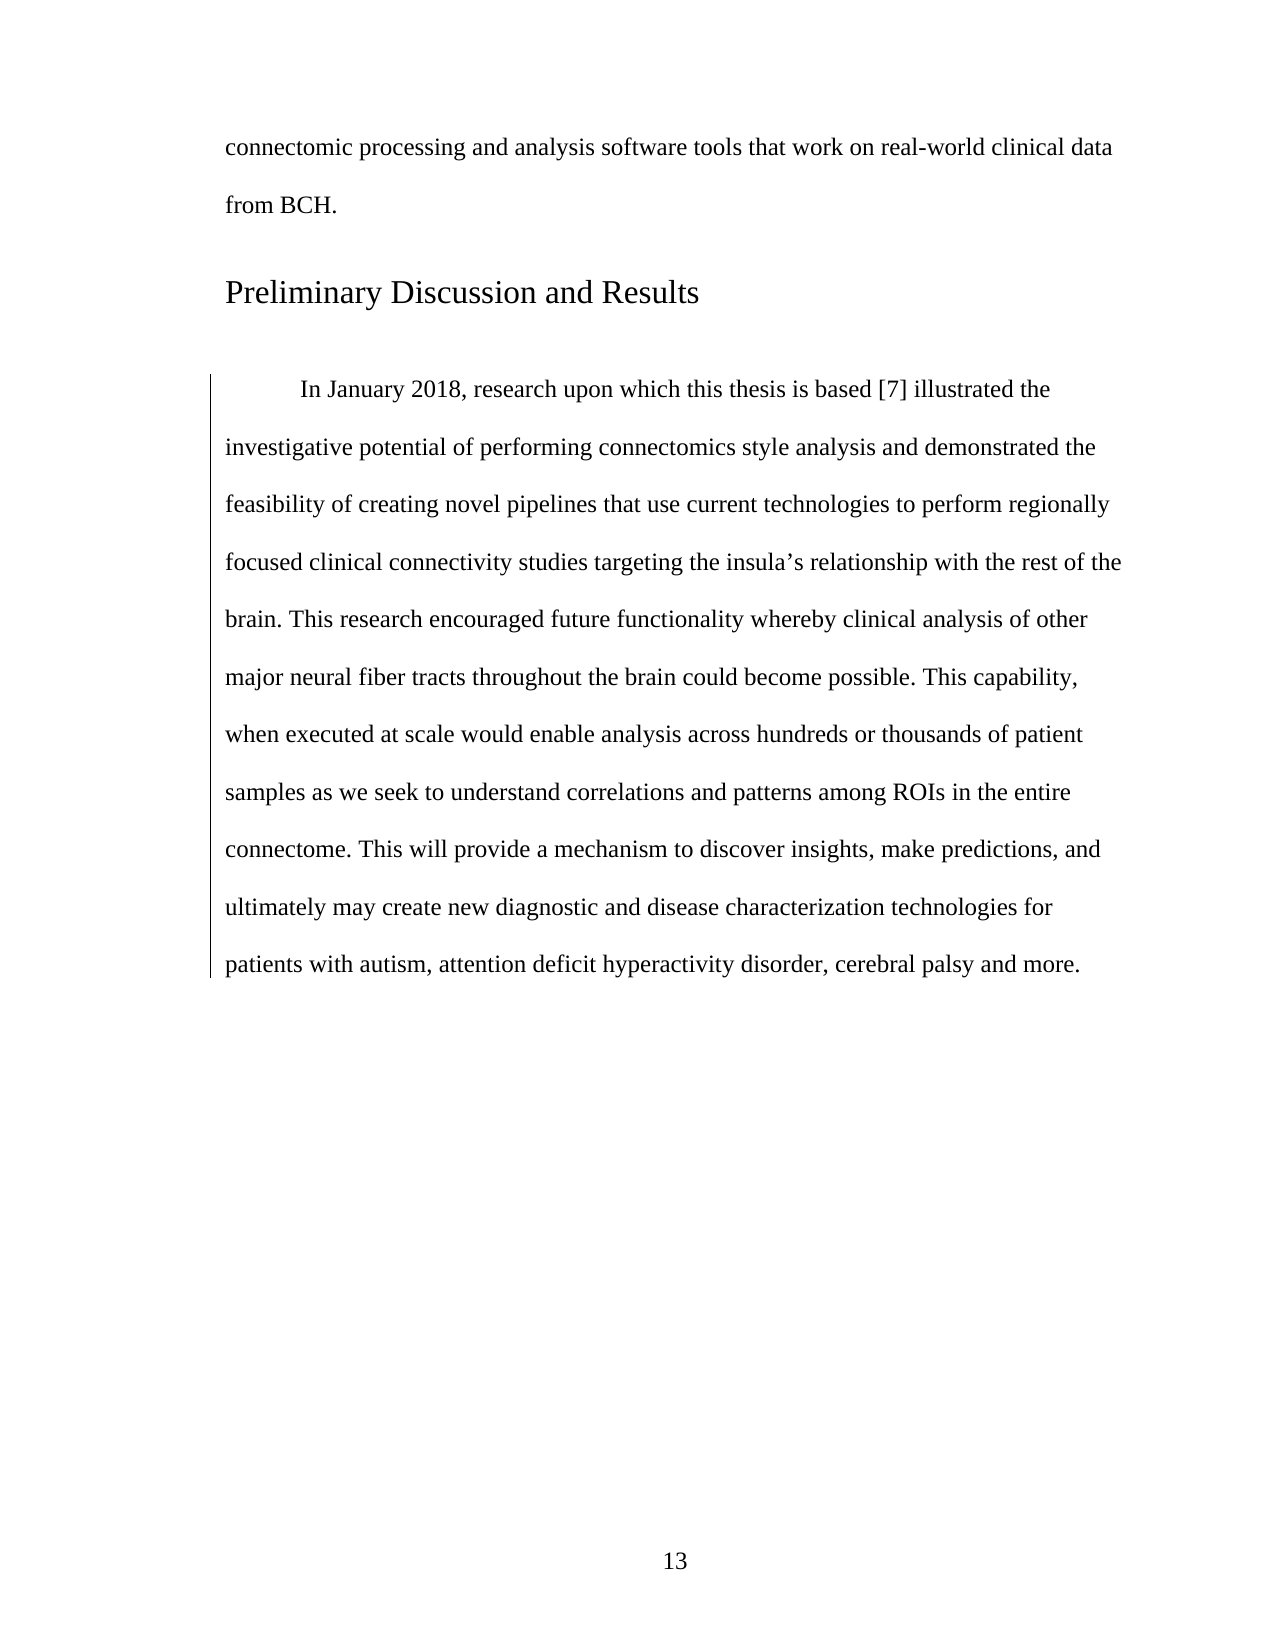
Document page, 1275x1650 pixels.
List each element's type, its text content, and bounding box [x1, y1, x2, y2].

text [225, 132, 1125, 219]
text In January 2018, research upon which this thesis is based [7] illustrated the investigative potential of performing connectomics style analysis and demonstrated the feasibility of creating novel pipelines that use current technologies to perform regionally focused clinical connectivity studies targeting the insula’s relationship with the rest of the brain. This research encouraged future functionality whereby clinical analysis of other major neural fiber tracts throughout the brain could become possible. This capability, when executed at scale would enable analysis across hundreds or thousands of patient samples as we seek to understand correlations and patterns among ROIs in the entire connectome. This will provide a mechanism to discover insights, make predictions, and ultimately may create new diagnostic and disease characterization technologies for patients with autism, attention deficit hyperactivity disorder, cerebral palsy and more. [225, 374, 1125, 978]
subtitle Preliminary Discussion and Results [225, 272, 1125, 311]
